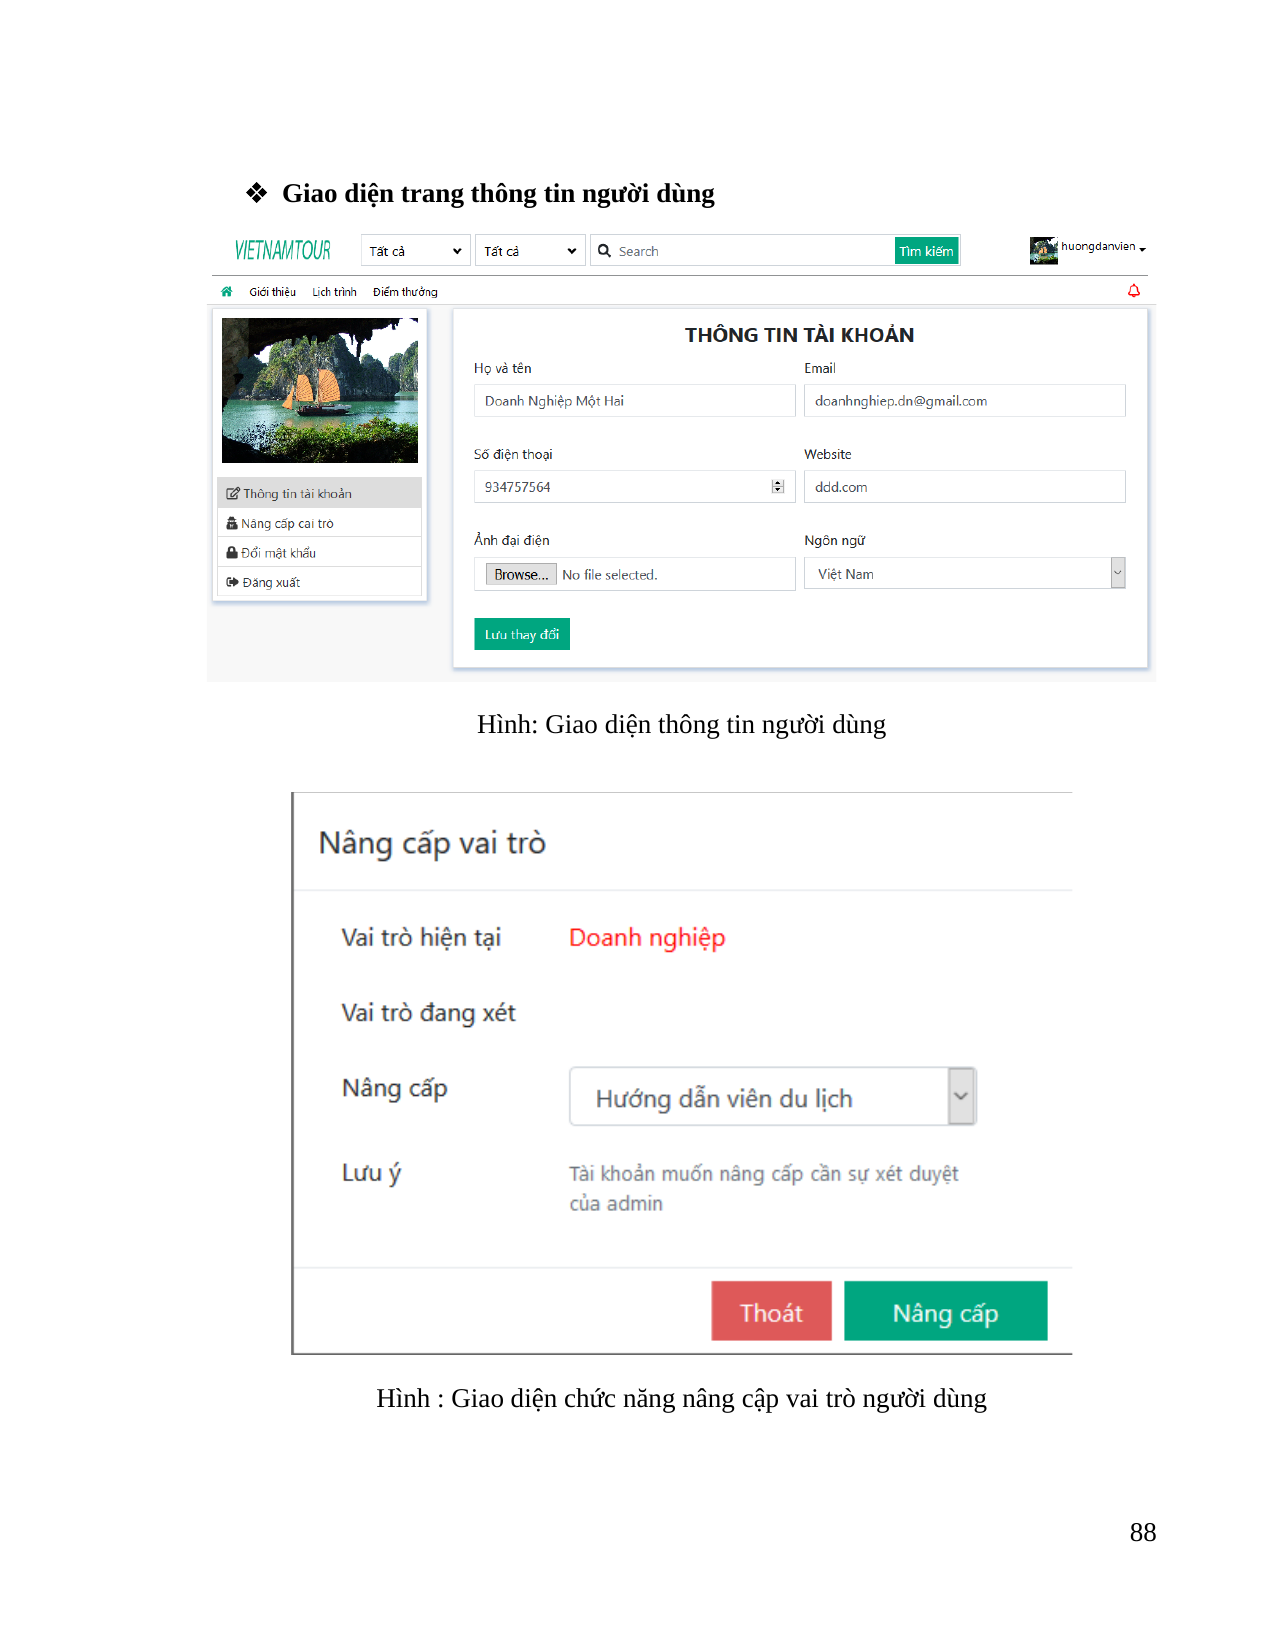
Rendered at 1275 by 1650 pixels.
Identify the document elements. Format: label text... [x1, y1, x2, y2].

list Giao diện trang thông tin người dùng [244, 177, 1156, 208]
subtitle Hình: Giao diện thông tin người dùng [207, 708, 1156, 739]
subtitle Hình : Giao diện chức năng nâng cập vai trò người dùng [207, 1382, 1156, 1413]
picture [206, 227, 1157, 682]
picture [291, 792, 1073, 1355]
